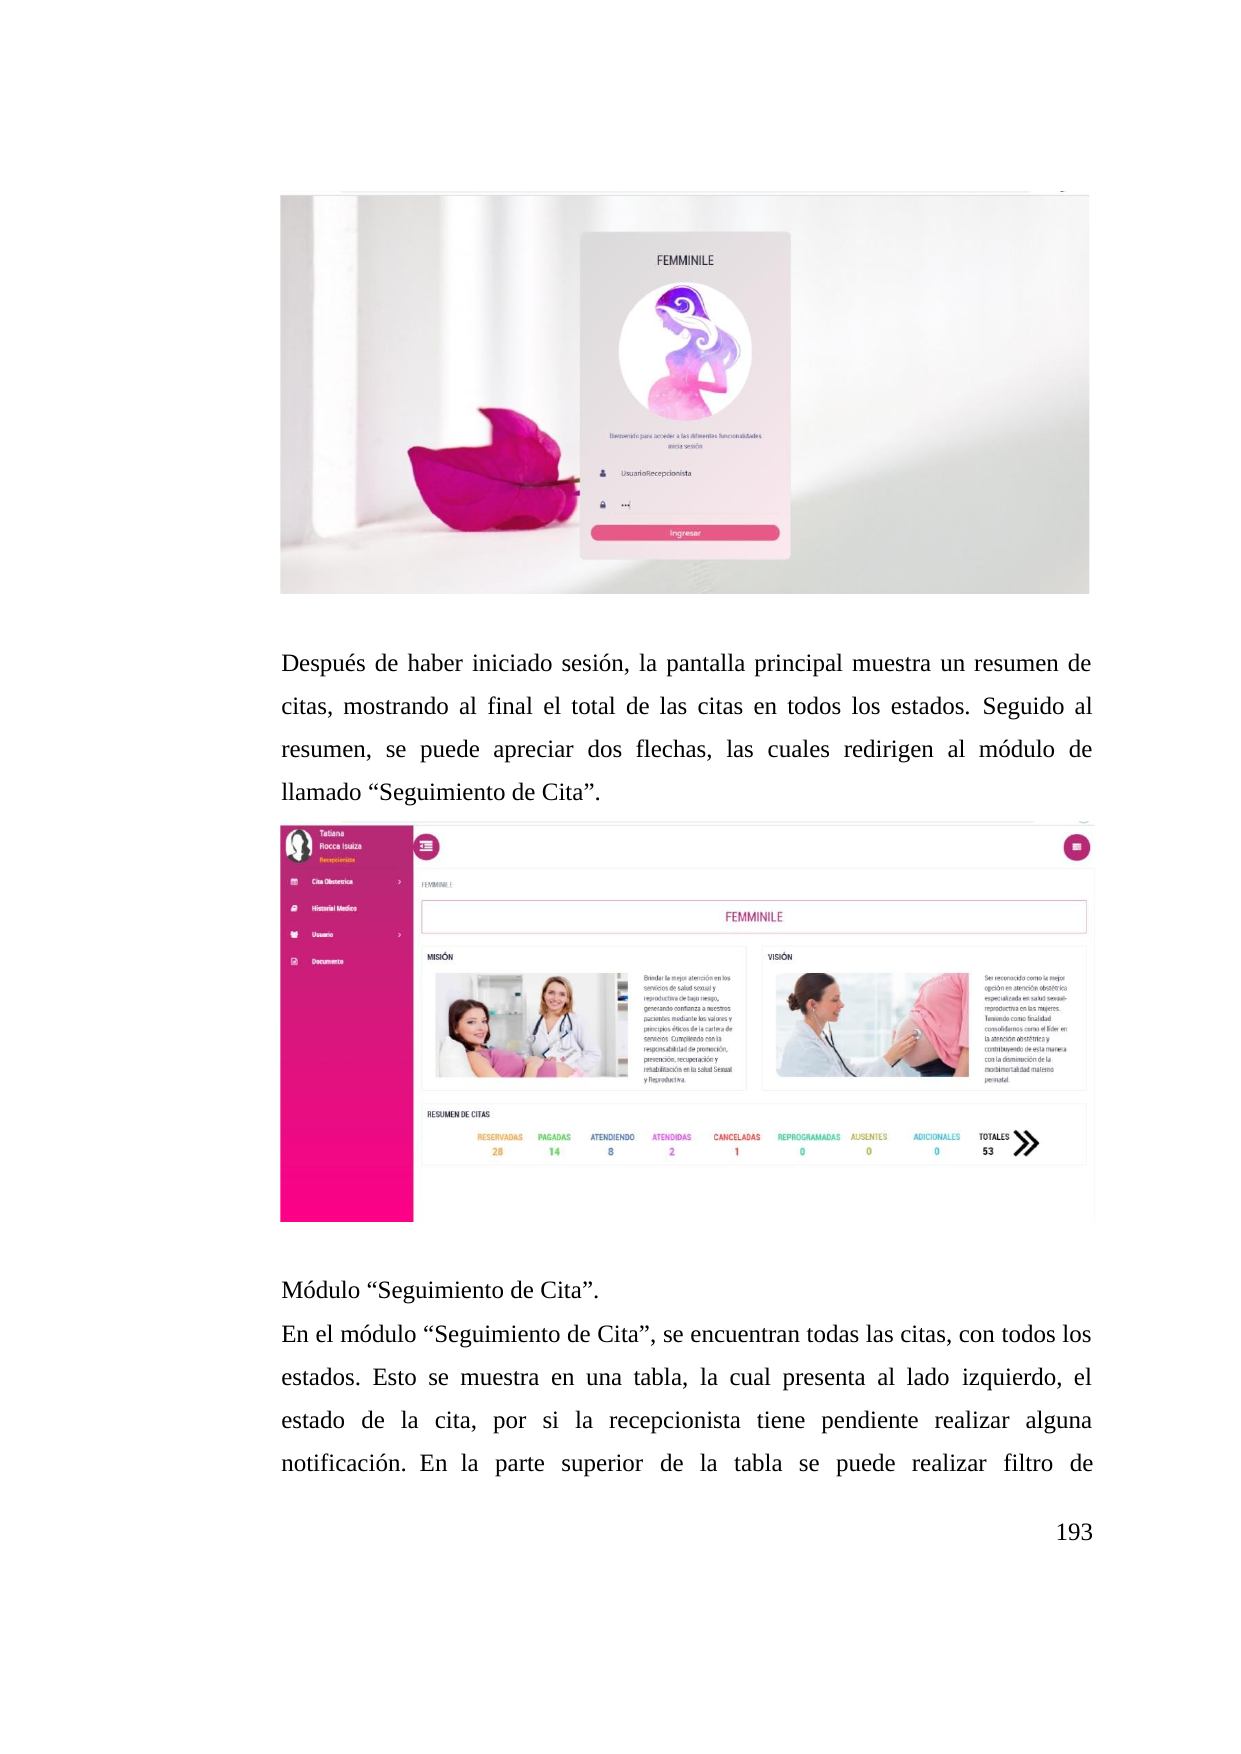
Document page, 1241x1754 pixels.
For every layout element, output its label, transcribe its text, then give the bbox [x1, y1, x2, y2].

text Después de haber iniciado sesión, la pantalla principal muestra un resumen de citas, mostrando al final el total de las citas en todos los estados. Seguido al resumen, se puede apreciar dos flechas, las cuales redirigen al módulo de llamado “Seguimiento de Cita”. [281, 648, 1093, 806]
picture [280, 191, 1090, 594]
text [281, 1319, 1093, 1477]
picture [280, 821, 1095, 1222]
text Módulo “Seguimiento de Cita”. [281, 1275, 1128, 1304]
